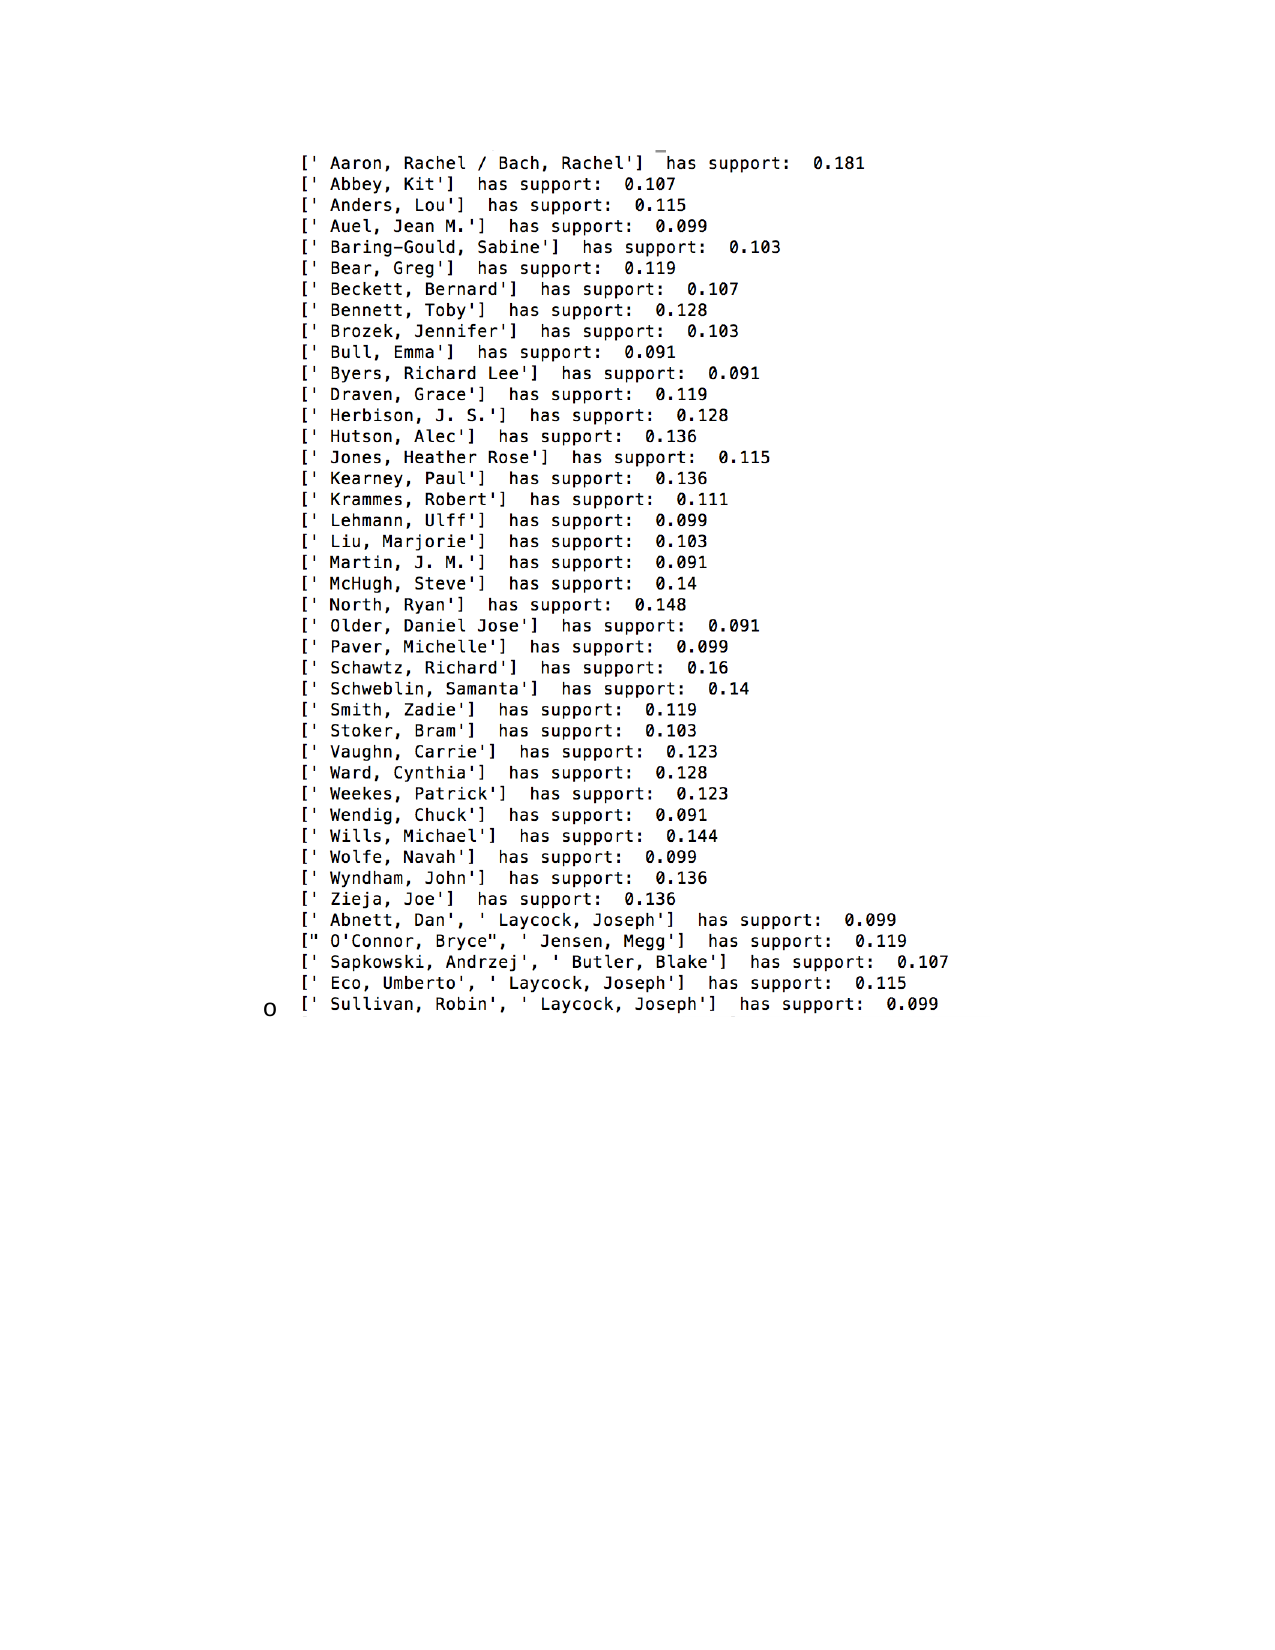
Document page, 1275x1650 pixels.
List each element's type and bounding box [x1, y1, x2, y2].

picture [300, 150, 991, 1017]
